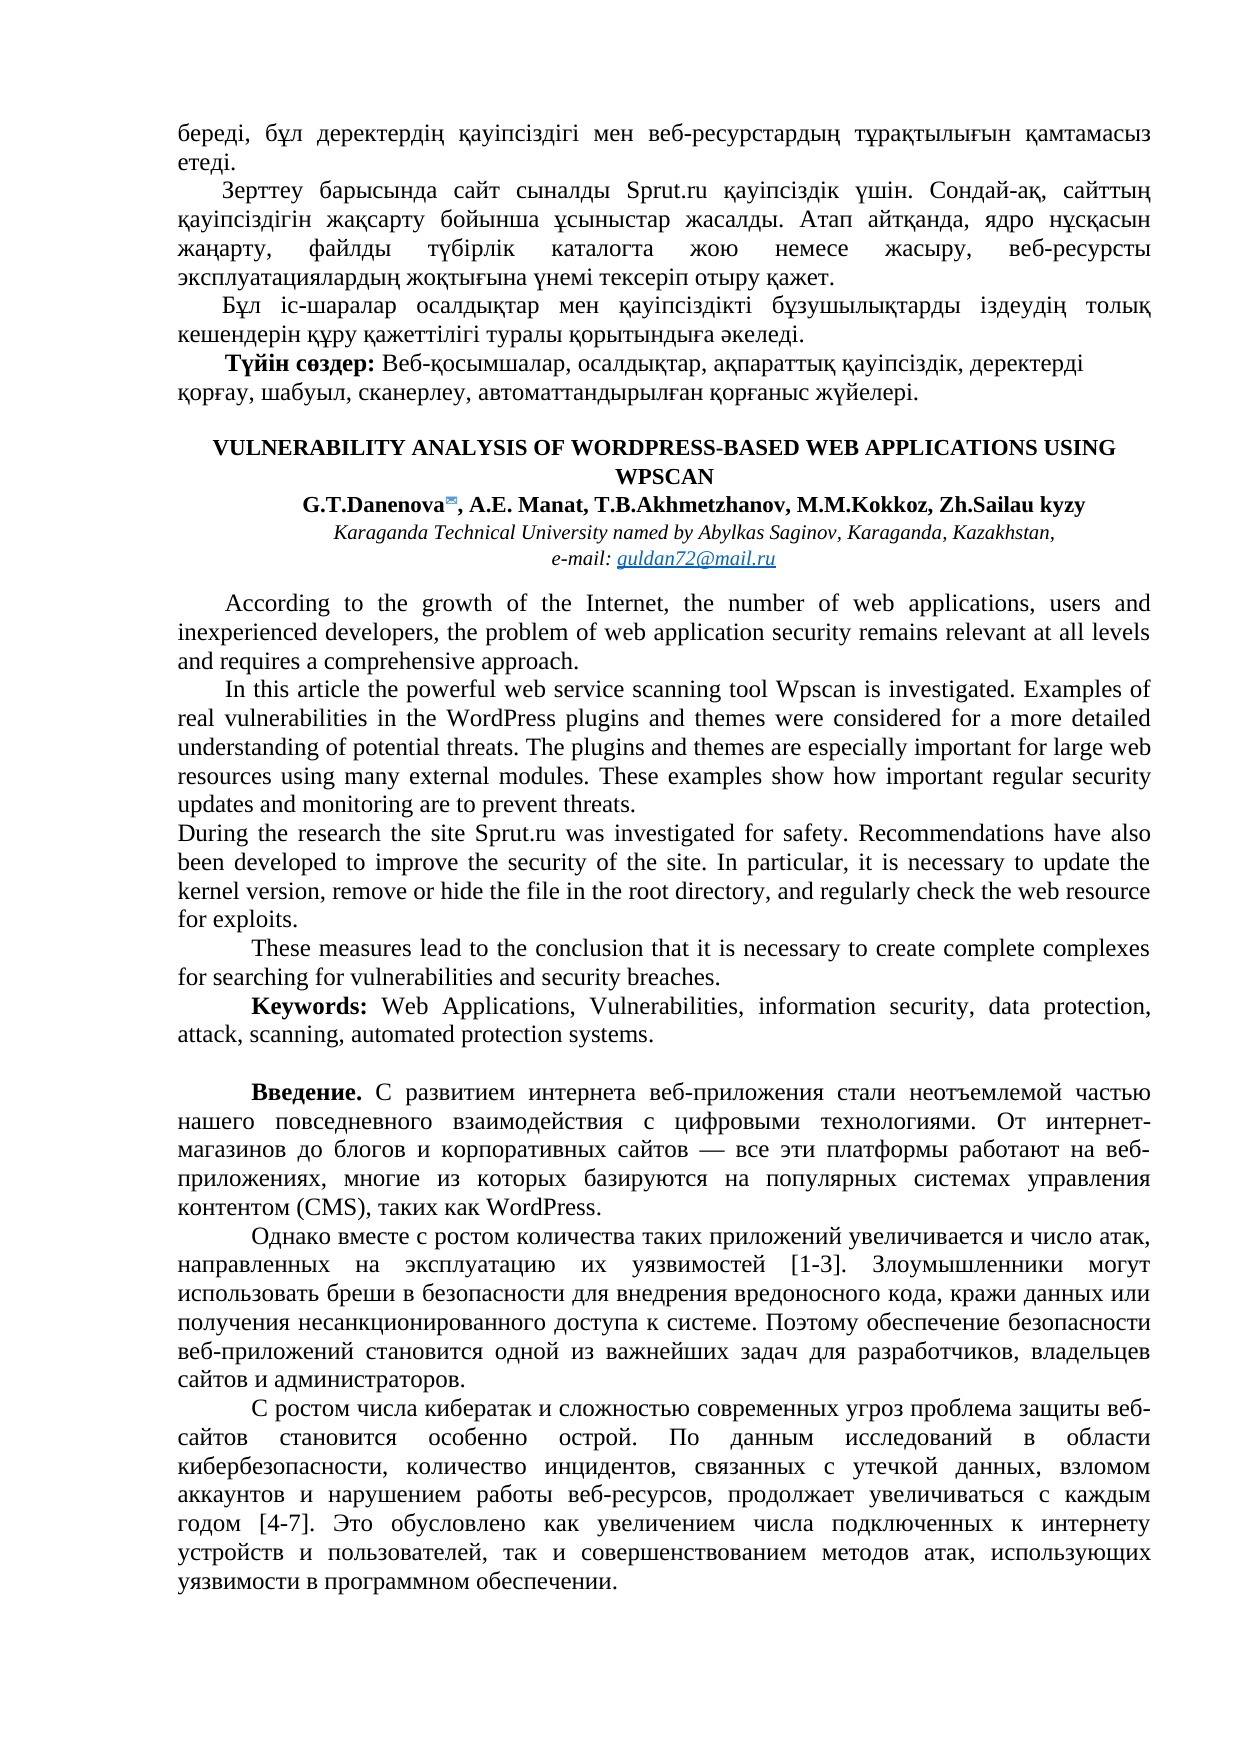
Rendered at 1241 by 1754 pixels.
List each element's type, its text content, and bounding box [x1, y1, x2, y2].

text е-mail: guldan72@mail.ru [177, 546, 1152, 570]
text Keywords: Web Applications, Vulnerabilities, information security, data protection, attack, scanning, automated protection systems. [177, 991, 1152, 1048]
text These measures lead to the conclusion that it is necessary to create complete complexes for searching for vulnerabilities and security breaches. [177, 933, 1152, 991]
text According to the growth of the Internet, the number of web applications, users and inexperienced developers, the problem of web application security remains relevant at all levels and requires a comprehensive approach. [177, 588, 1152, 674]
text Karaganda Technical University named by Abylkas Saginov, Karaganda, Kazakhstan, [177, 520, 1152, 544]
text In this article the powerful web service scanning tool Wpscan is investigated. Examples of real vulnerabilities in the WordPress plugins and themes were considered for a more detailed understanding of potential threats. The plugins and themes are especially important for large web resources using many external modules. These examples show how important regular security updates and monitoring are to prevent threats. [177, 674, 1152, 818]
text VULNERABILITY ANALYSIS OF WORDPRESS-BASED WEB APPLICATIONS USING WPSCAN [177, 434, 1152, 489]
text During the research the site Sprut.ru was investigated for safety. Recommendations have also been developed to improve the security of the site. In particular, it is necessary to update the kernel version, remove or hide the file in the root directory, and regularly check the web resource for exploits. [177, 818, 1152, 933]
text Зерттеу барысында сайт сыналды Sprut.ru қауіпсіздік үшін. Сондай-ақ, сайттың қауіпсіздігін жақсарту бойынша ұсыныстар жасалды. Атап айтқанда, ядро нұсқасын жаңарту, файлды түбірлік каталогта жою немесе жасыру, веб-ресурсты эксплуатациялардың жоқтығына үнемі тексеріп отыру қажет. [177, 176, 1152, 291]
text Түйін сөздер: Веб-қосымшалар, осалдықтар, ақпараттық қауіпсіздік, деректерді қорғау, шабуыл, сканерлеу, автоматтандырылған қорғаныс жүйелері. [177, 348, 1152, 406]
text С ростом числа кибератак и сложностью современных угроз проблема защиты веб-сайтов становится особенно острой. По данным исследований в области кибербезопасности, количество инцидентов, связанных с утечкой данных, взломом аккаунтов и нарушением работы веб-ресурсов, продолжает увеличиваться с каждым годом [4-7]. Это обусловлено как увеличением числа подключенных к интернету устройств и пользователей, так и совершенствованием методов атак, использующих уязвимости в программном обеспечении. [177, 1393, 1152, 1594]
text Бұл іс-шаралар осалдықтар мен қауіпсіздікті бұзушылықтарды іздеудің толық кешендерін құру қажеттілігі туралы қорытындыға әкеледі. [177, 291, 1152, 348]
text Однако вместе с ростом количества таких приложений увеличивается и число атак, направленных на эксплуатацию их уязвимостей [1-3]. Злоумышленники могут использовать бреши в безопасности для внедрения вредоносного кода, кражи данных или получения несанкционированного доступа к системе. Поэтому обеспечение безопасности веб-приложений становится одной из важнейших задач для разработчиков, владельцев сайтов и администраторов. [177, 1221, 1152, 1393]
text G.T.Danenova, A.E. Manat, T.B.Akhmetzhanov, M.M.Kokkoz, Zh.Sailau kyzy [177, 491, 1152, 518]
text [177, 118, 1152, 176]
text Введение. С развитием интернета веб-приложения стали неотъемлемой частью нашего повседневного взаимодействия с цифровыми технологиями. От интернет-магазинов до блогов и корпоративных сайтов — все эти платформы работают на веб-приложениях, многие из которых базируются на популярных системах управления контентом (CMS), таких как WordPress. [177, 1077, 1152, 1221]
